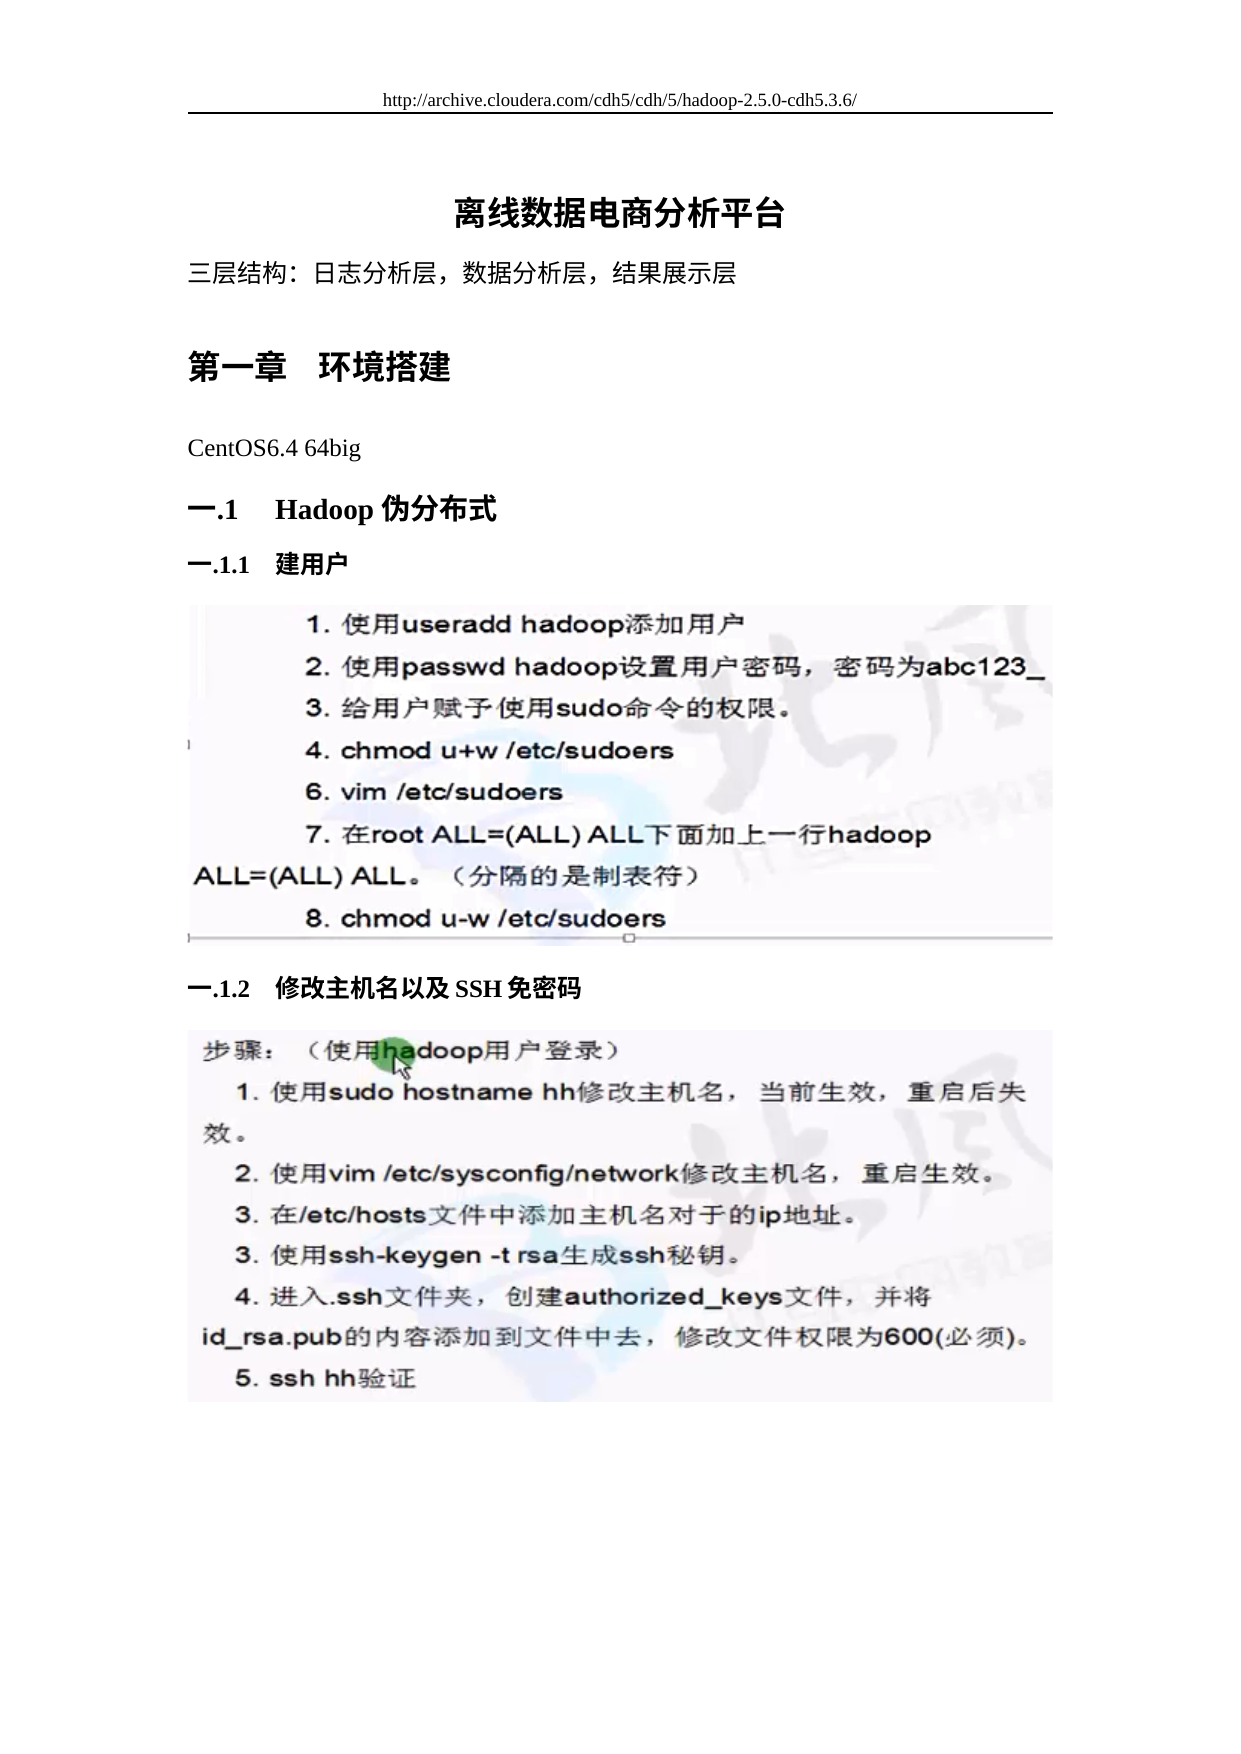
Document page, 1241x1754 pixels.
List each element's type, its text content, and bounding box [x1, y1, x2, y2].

subtitle 修改主机名以及SSH免密码 [187, 969, 1053, 1005]
subtitle 建用户 [187, 544, 1053, 581]
text 三层结构：日志分析层，数据分析层，结果展示层 [187, 253, 1053, 290]
text CentOS6.4 64big [187, 433, 1053, 462]
picture [187, 605, 1053, 946]
title 离线数据电商分析平台 [187, 187, 1053, 235]
subtitle Hadoop 伪分布式 [187, 486, 1053, 528]
picture [187, 1030, 1053, 1402]
subtitle 环境搭建 [187, 340, 1053, 389]
